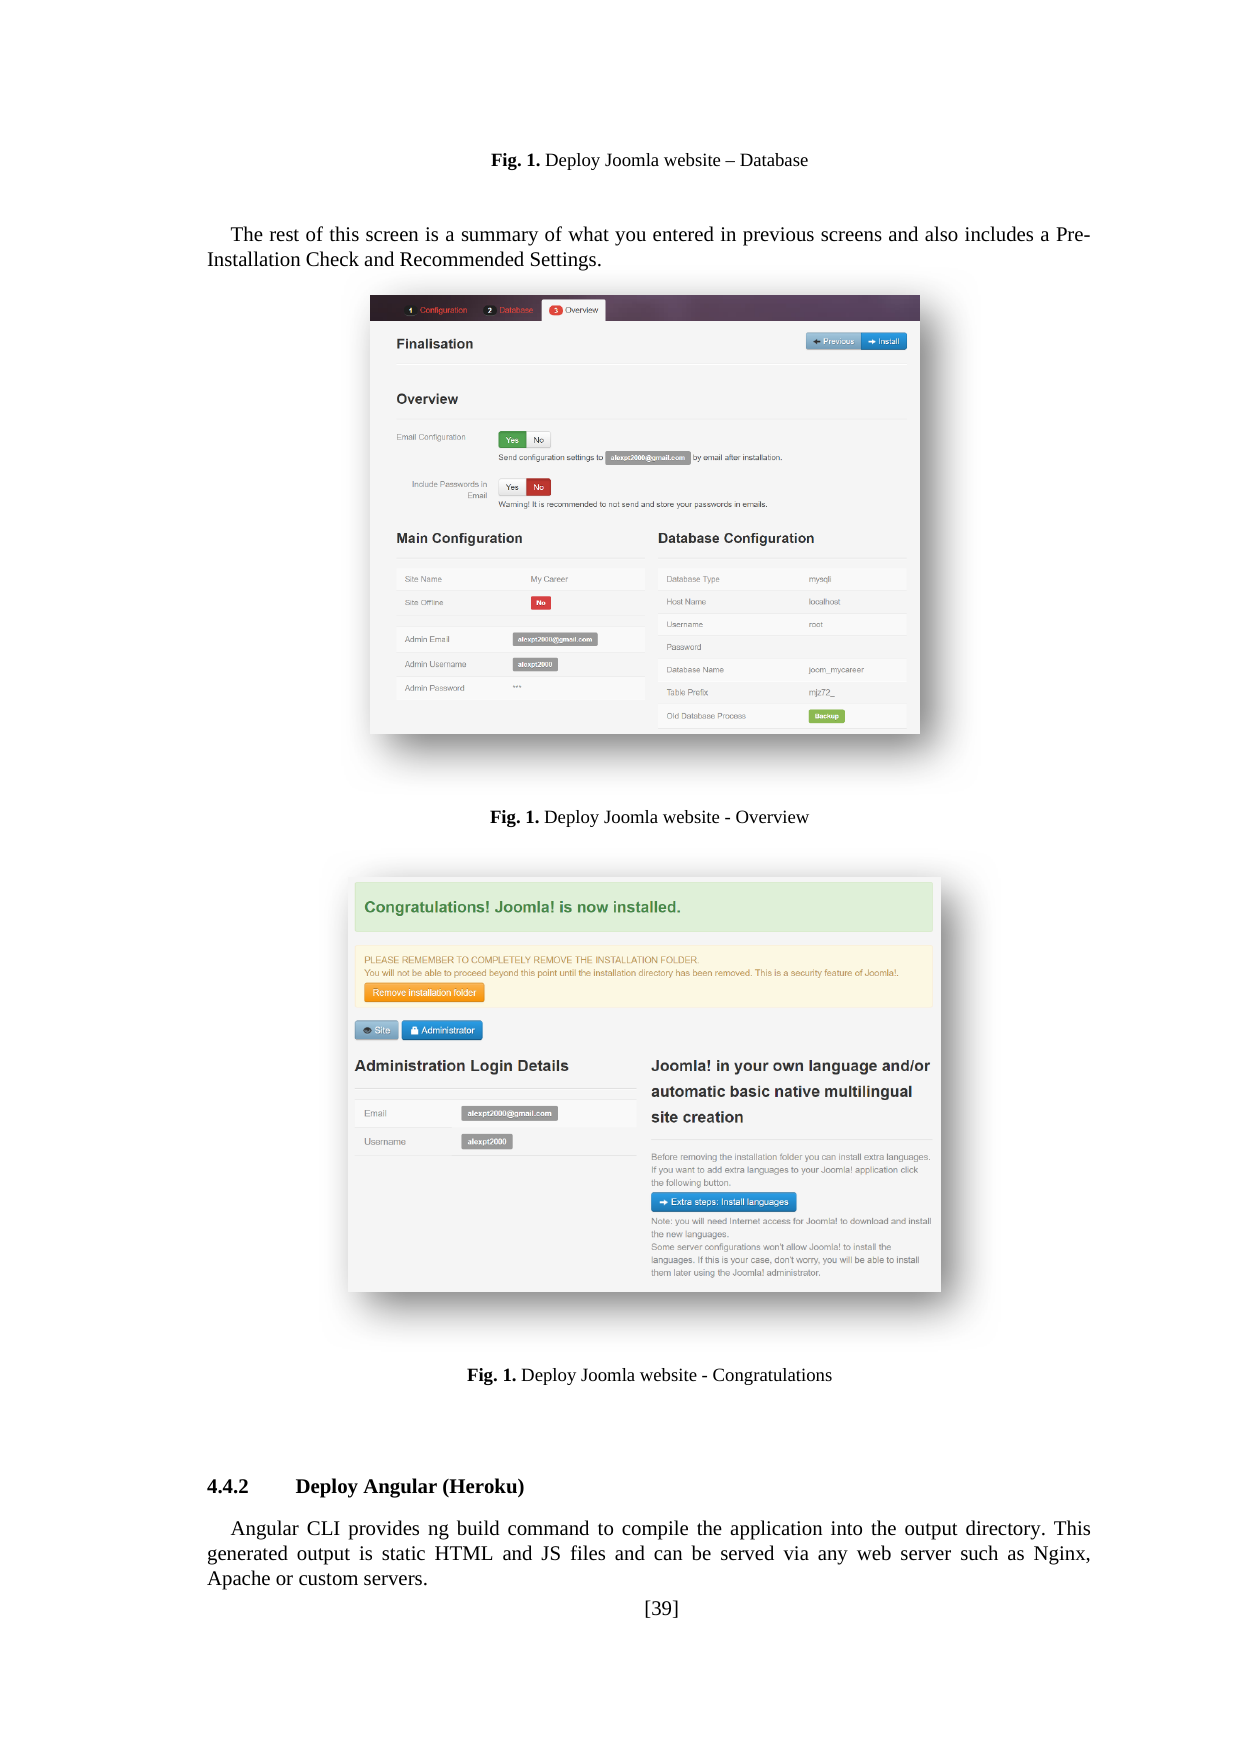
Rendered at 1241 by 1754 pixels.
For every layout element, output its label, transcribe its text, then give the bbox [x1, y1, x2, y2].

text The rest of this screen is a summary of what you entered in previous screens and also includes a Pre-Installation Check and Recommended Settings. [207, 221, 1092, 271]
text Angular CLI provides ng build command to compile the application into the output directory. This generated output is static HTML and JS files and can be served via any web server such as Nginx, Apache or custom servers. [207, 1515, 1092, 1590]
picture [348, 877, 941, 1292]
picture [370, 295, 920, 734]
subtitle Deploy Angular (Heroku) [207, 1473, 1092, 1498]
